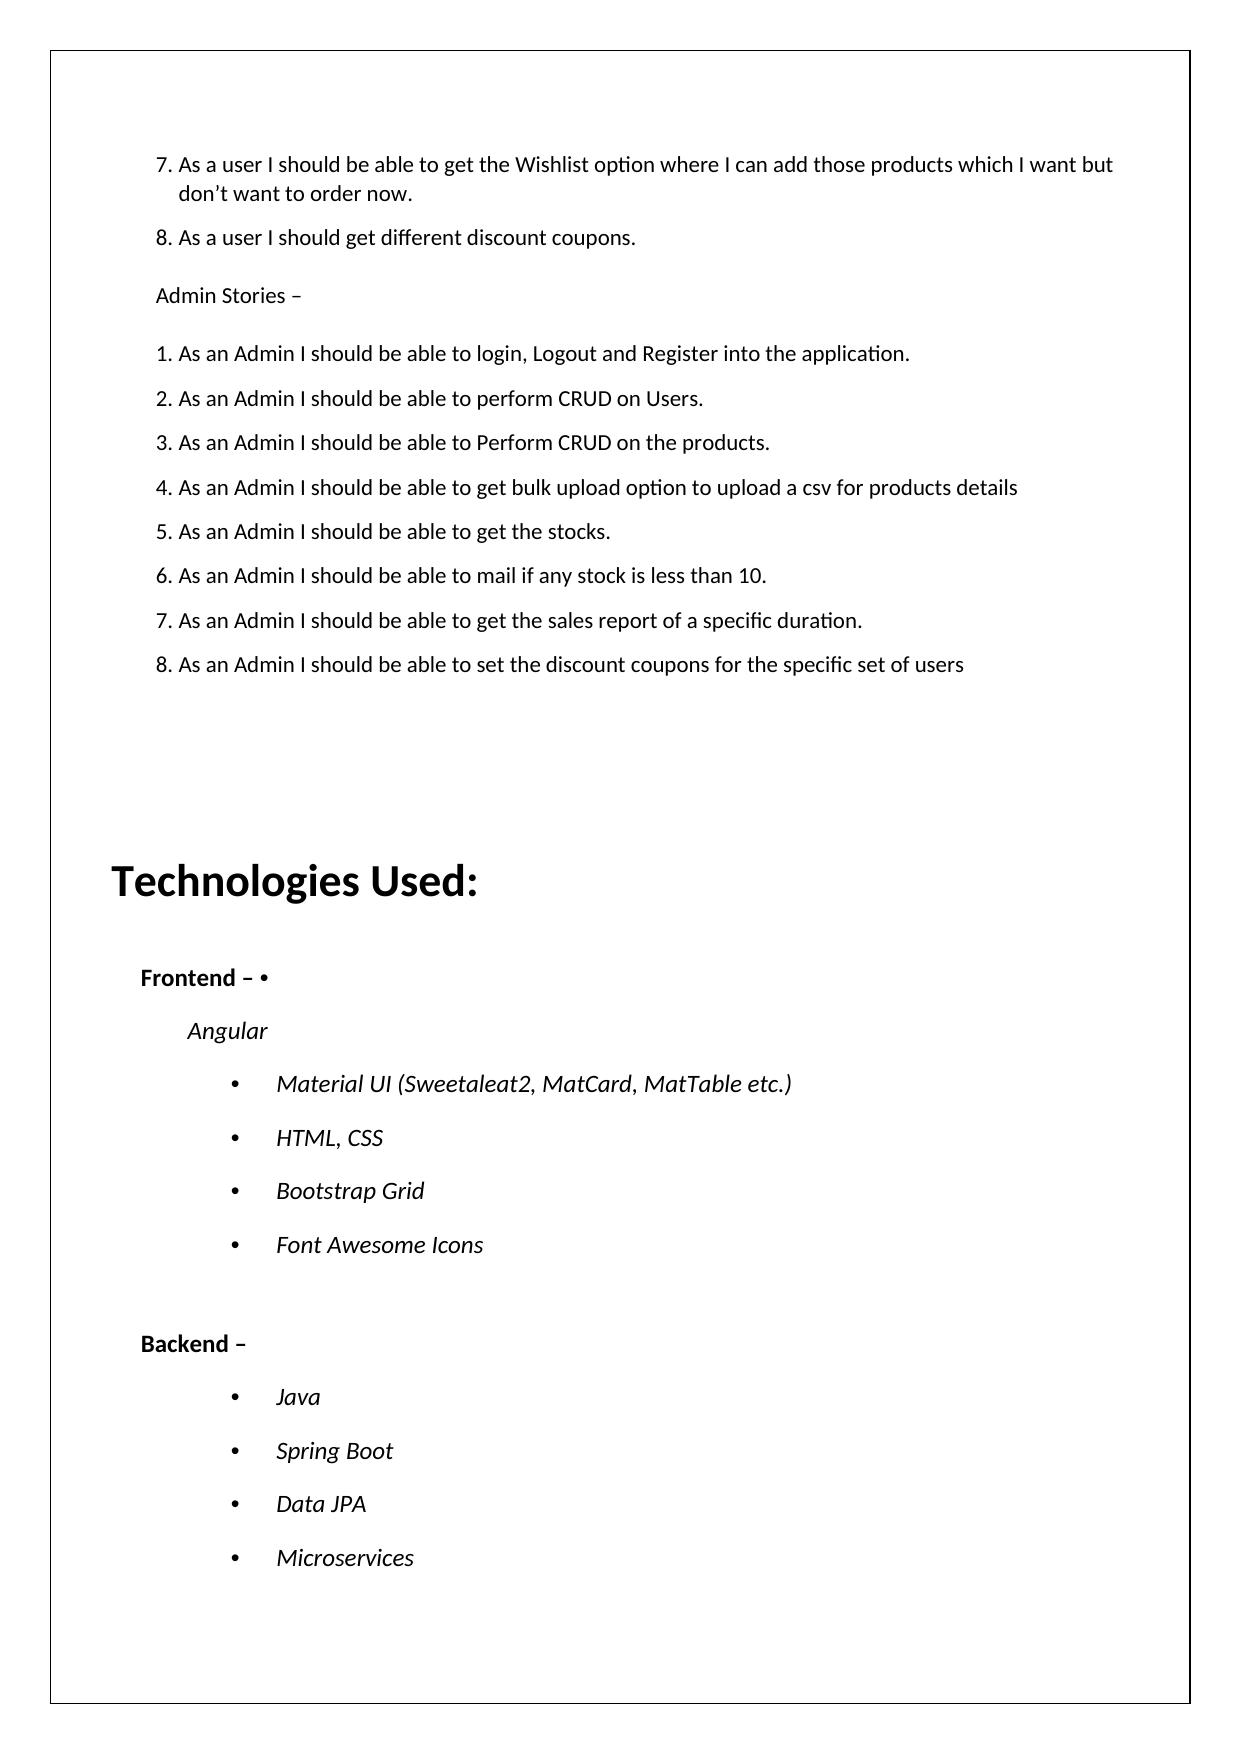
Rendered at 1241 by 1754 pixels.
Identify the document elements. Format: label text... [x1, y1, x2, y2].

list As an Admin I should be able to get bulk upload option to upload a csv for products details [156, 473, 1138, 501]
list HTML, CSS [231, 1122, 1138, 1153]
list As an Admin I should be able to get the stocks. [156, 517, 1138, 545]
list Spring Boot [231, 1435, 1138, 1466]
list As a user I should get different discount coupons. [156, 223, 1138, 251]
text Backend – [141, 1328, 1138, 1359]
list Font Awesome Icons [231, 1229, 1138, 1259]
text Admin Stories – [156, 281, 1138, 309]
list As an Admin I should be able to get the sales report of a specific duration. [156, 606, 1138, 634]
list Microservices [231, 1542, 1138, 1572]
list Data JPA [231, 1488, 1138, 1519]
list As an Admin I should be able to set the discount coupons for the specific set of users [156, 650, 1138, 678]
text Technologies Used: [111, 852, 1138, 908]
list As an Admin I should be able to perform CRUD on Users. [156, 384, 1138, 412]
list Bootstrap Grid [231, 1176, 1138, 1206]
list As an Admin I should be able to login, Logout and Register into the application. [156, 339, 1138, 367]
list As an Admin I should be able to mail if any stock is less than 10. [156, 561, 1138, 589]
list As an Admin I should be able to Perform CRUD on the products. [156, 428, 1138, 456]
list As a user I should be able to get the Wishlist option where I can add those products which I want but don’t want to order now. [156, 150, 1138, 207]
list Java [231, 1382, 1138, 1412]
list Material UI (Sweetaleat2, MatCard, MatTable etc.) [231, 1069, 1138, 1099]
text Frontend – • Angular [141, 962, 285, 1046]
